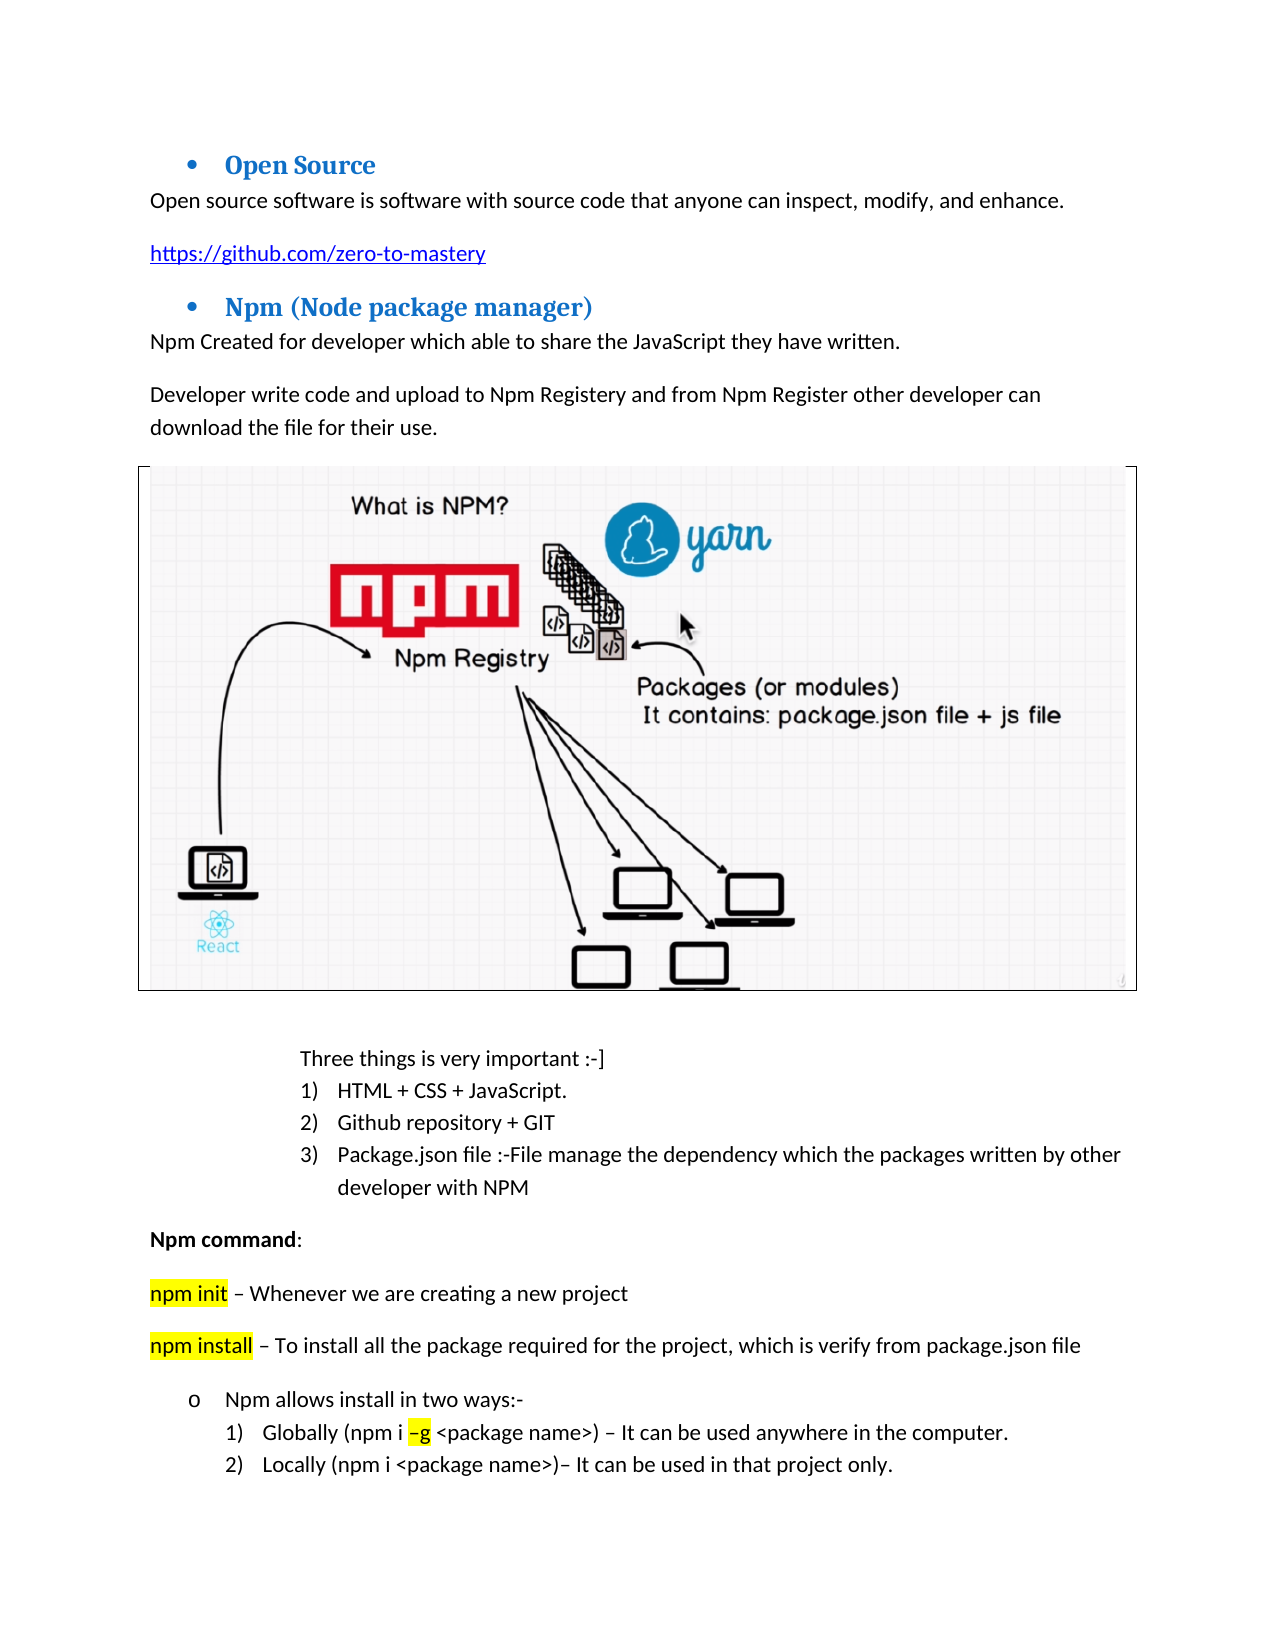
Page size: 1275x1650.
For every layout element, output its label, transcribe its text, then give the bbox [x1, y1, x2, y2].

list Three things is very important :-] [300, 1044, 1125, 1072]
text Npm command: [150, 1226, 1125, 1254]
list Github repository + GIT [300, 1108, 1125, 1136]
picture [150, 466, 1126, 990]
list Globally (npm i –g <package name>) – It can be used anywhere in the computer. [225, 1418, 408, 1446]
list Npm allows install in two ways:- [187, 1385, 1125, 1414]
text https://github.com/zero-to-mastery [150, 239, 1125, 267]
text Npm Created for developer which able to share the JavaScript they have written. [150, 327, 1125, 356]
text npm init – Whenever we are creating a new project [228, 1279, 1125, 1307]
text Open source software is software with source code that anyone can inspect, modify, and enhance. [150, 186, 1125, 214]
list Locally (npm i <package name>)– It can be used in that project only. [225, 1450, 1125, 1478]
table_header [139, 467, 150, 990]
text Developer write code and upload to Npm Registery and from Npm Register other developer can download the file for their use. [150, 381, 1125, 441]
list Globally (npm i –g <package name>) – It can be used anywhere in the computer. [431, 1418, 1125, 1446]
table_header [1126, 467, 1136, 990]
subtitle Npm (Node package manager) [187, 292, 1125, 323]
text npm install – To install all the package required for the project, which is verify from package.json file [253, 1332, 1125, 1360]
list HTML + CSS + JavaScript. [300, 1076, 1125, 1104]
subtitle Open Source [187, 150, 1125, 181]
list Package.json file :-File manage the dependency which the packages written by other developer with NPM [300, 1140, 1125, 1201]
